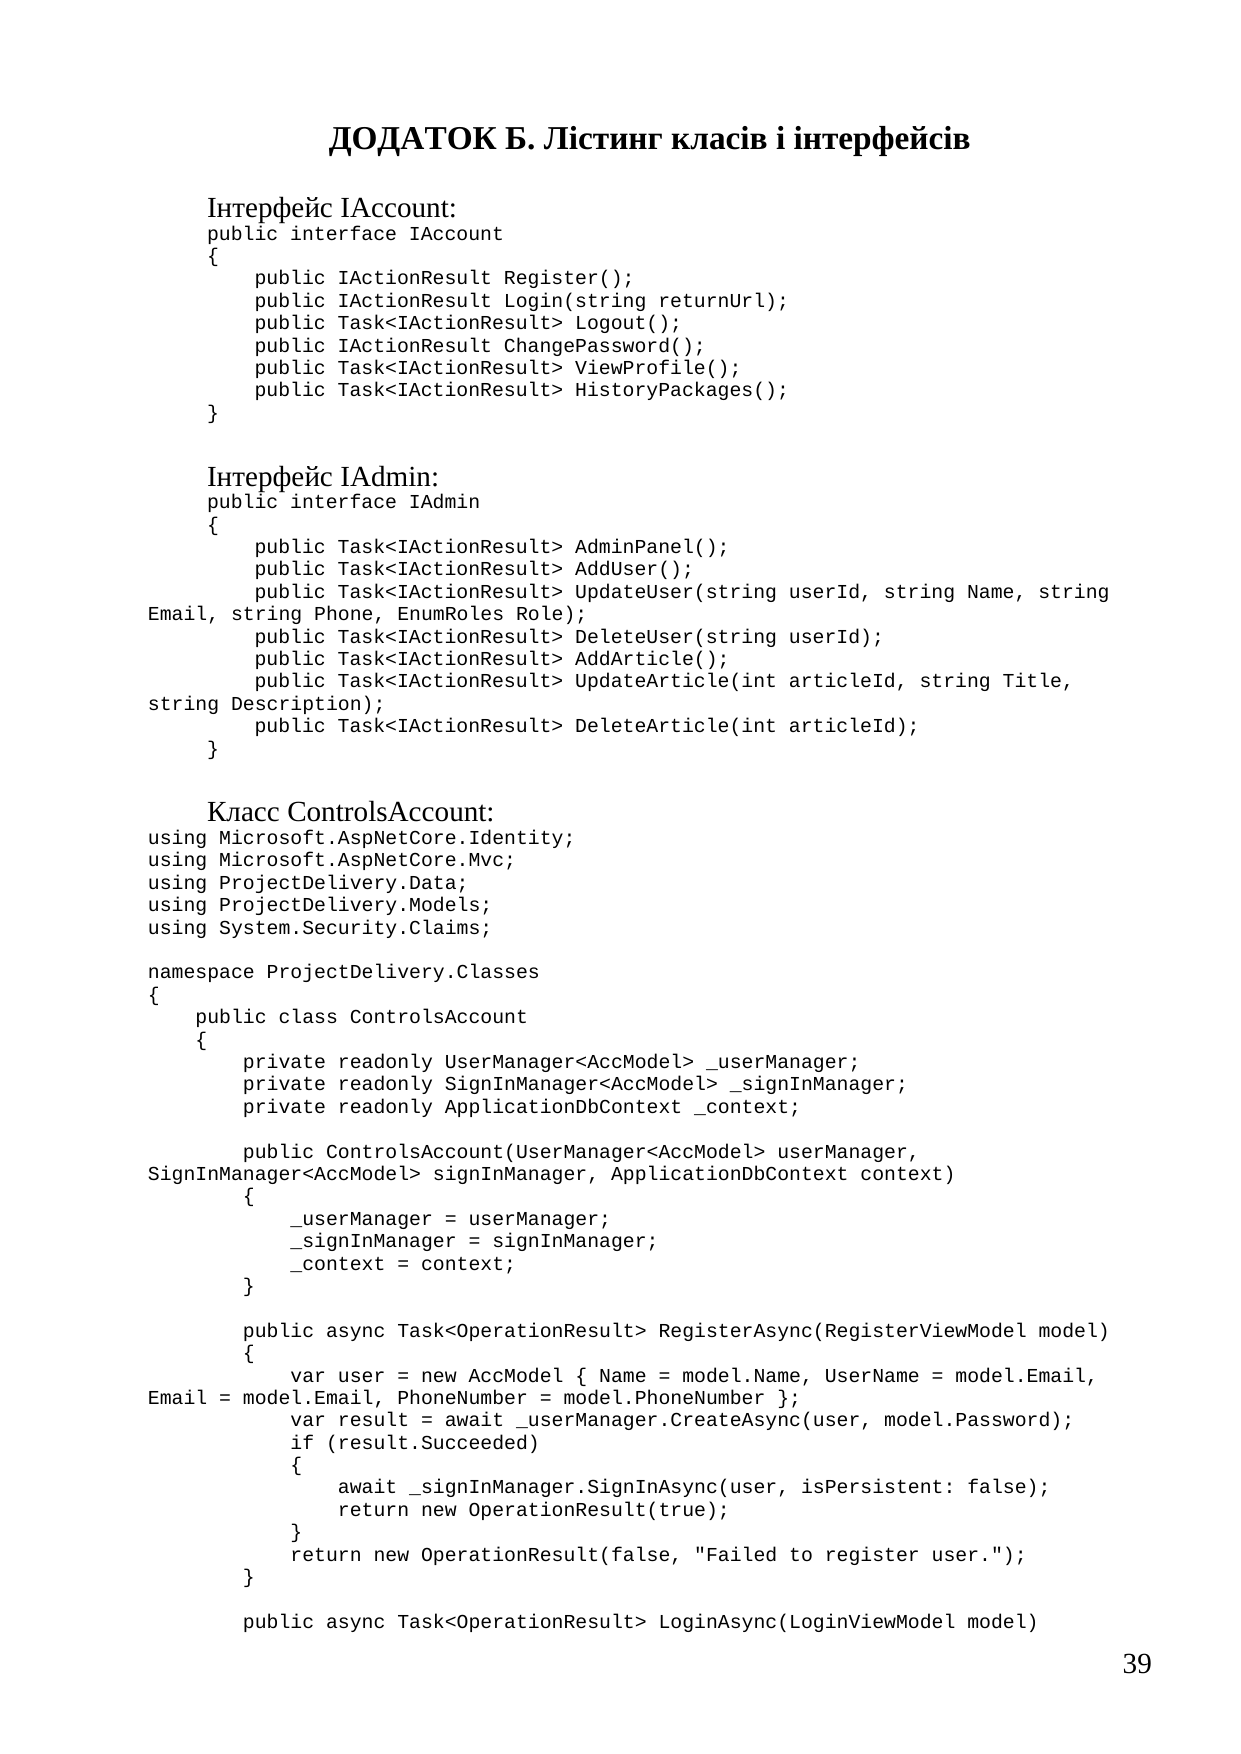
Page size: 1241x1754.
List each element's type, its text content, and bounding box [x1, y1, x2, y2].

text } [148, 403, 1152, 425]
text { [148, 1343, 1152, 1366]
text public Task<IActionResult> DeleteUser(string userId); [148, 627, 1152, 649]
text public ControlsAccount(UserManager<AccModel> userManager, SignInManager<AccModel> signInManager, ApplicationDbContext context) [148, 1142, 1152, 1186]
text namespace ProjectDelivery.Classes [148, 962, 1152, 985]
text { [148, 1029, 1152, 1052]
text public IActionResult ChangePassword(); [148, 336, 1152, 358]
text public interface IAdmin [148, 492, 1152, 514]
text } [148, 1276, 1152, 1298]
text { [148, 1186, 1152, 1209]
text Інтерфейс IAdmin: [148, 459, 1152, 492]
text } [148, 738, 1152, 761]
text } [148, 1567, 1152, 1589]
text public IActionResult Login(string returnUrl); [148, 291, 1152, 313]
text await _signInManager.SignInAsync(user, isPersistent: false); [148, 1477, 1152, 1500]
text using System.Security.Claims; [148, 918, 1152, 940]
text public Task<IActionResult> HistoryPackages(); [148, 380, 1152, 403]
text public Task<IActionResult> DeleteArticle(int articleId); [148, 716, 1152, 738]
text using Microsoft.AspNetCore.Identity; [148, 828, 1152, 850]
text public Task<IActionResult> AddUser(); [148, 559, 1152, 582]
text public Task<IActionResult> ViewProfile(); [148, 358, 1152, 380]
text _userManager = userManager; [148, 1209, 1152, 1231]
text _signInManager = signInManager; [148, 1231, 1152, 1253]
text public async Task<OperationResult> RegisterAsync(RegisterViewModel model) [148, 1321, 1152, 1343]
text { [148, 514, 1152, 537]
text public interface IAccount [148, 223, 1152, 246]
text private readonly ApplicationDbContext _context; [148, 1097, 1152, 1119]
text Інтерфейс IAccount: [148, 190, 1152, 223]
subtitle ДОДАТОК Б. Лістинг класів і інтерфейсів [148, 118, 1152, 156]
text using ProjectDelivery.Models; [148, 895, 1152, 918]
text private readonly SignInManager<AccModel> _signInManager; [148, 1074, 1152, 1097]
text public Task<IActionResult> UpdateUser(string userId, string Name, string Email, string Phone, EnumRoles Role); [148, 582, 1152, 627]
text public class ControlsAccount [148, 1007, 1152, 1029]
text private readonly UserManager<AccModel> _userManager; [148, 1052, 1152, 1074]
text { [148, 985, 1152, 1007]
text var user = new AccModel { Name = model.Name, UserName = model.Email, Email = model.Email, PhoneNumber = model.PhoneNumber }; [148, 1366, 1152, 1410]
text public Task<IActionResult> UpdateArticle(int articleId, string Title, string Description); [148, 671, 1152, 716]
text public async Task<OperationResult> LoginAsync(LoginViewModel model) [148, 1612, 1152, 1634]
text public Task<IActionResult> Logout(); [148, 313, 1152, 336]
text using Microsoft.AspNetCore.Mvc; [148, 850, 1152, 873]
text return new OperationResult(false, "Failed to register user."); [148, 1545, 1152, 1567]
text public IActionResult Register(); [148, 268, 1152, 291]
text public Task<IActionResult> AdminPanel(); [148, 537, 1152, 559]
text return new OperationResult(true); [148, 1500, 1152, 1522]
text using ProjectDelivery.Data; [148, 873, 1152, 895]
text if (result.Succeeded) [148, 1433, 1152, 1455]
text _context = context; [148, 1253, 1152, 1276]
text public Task<IActionResult> AddArticle(); [148, 649, 1152, 671]
text { [148, 246, 1152, 268]
text var result = await _userManager.CreateAsync(user, model.Password); [148, 1410, 1152, 1433]
text } [148, 1522, 1152, 1545]
text Класс ControlsAccount: [148, 794, 1152, 828]
text { [148, 1455, 1152, 1477]
